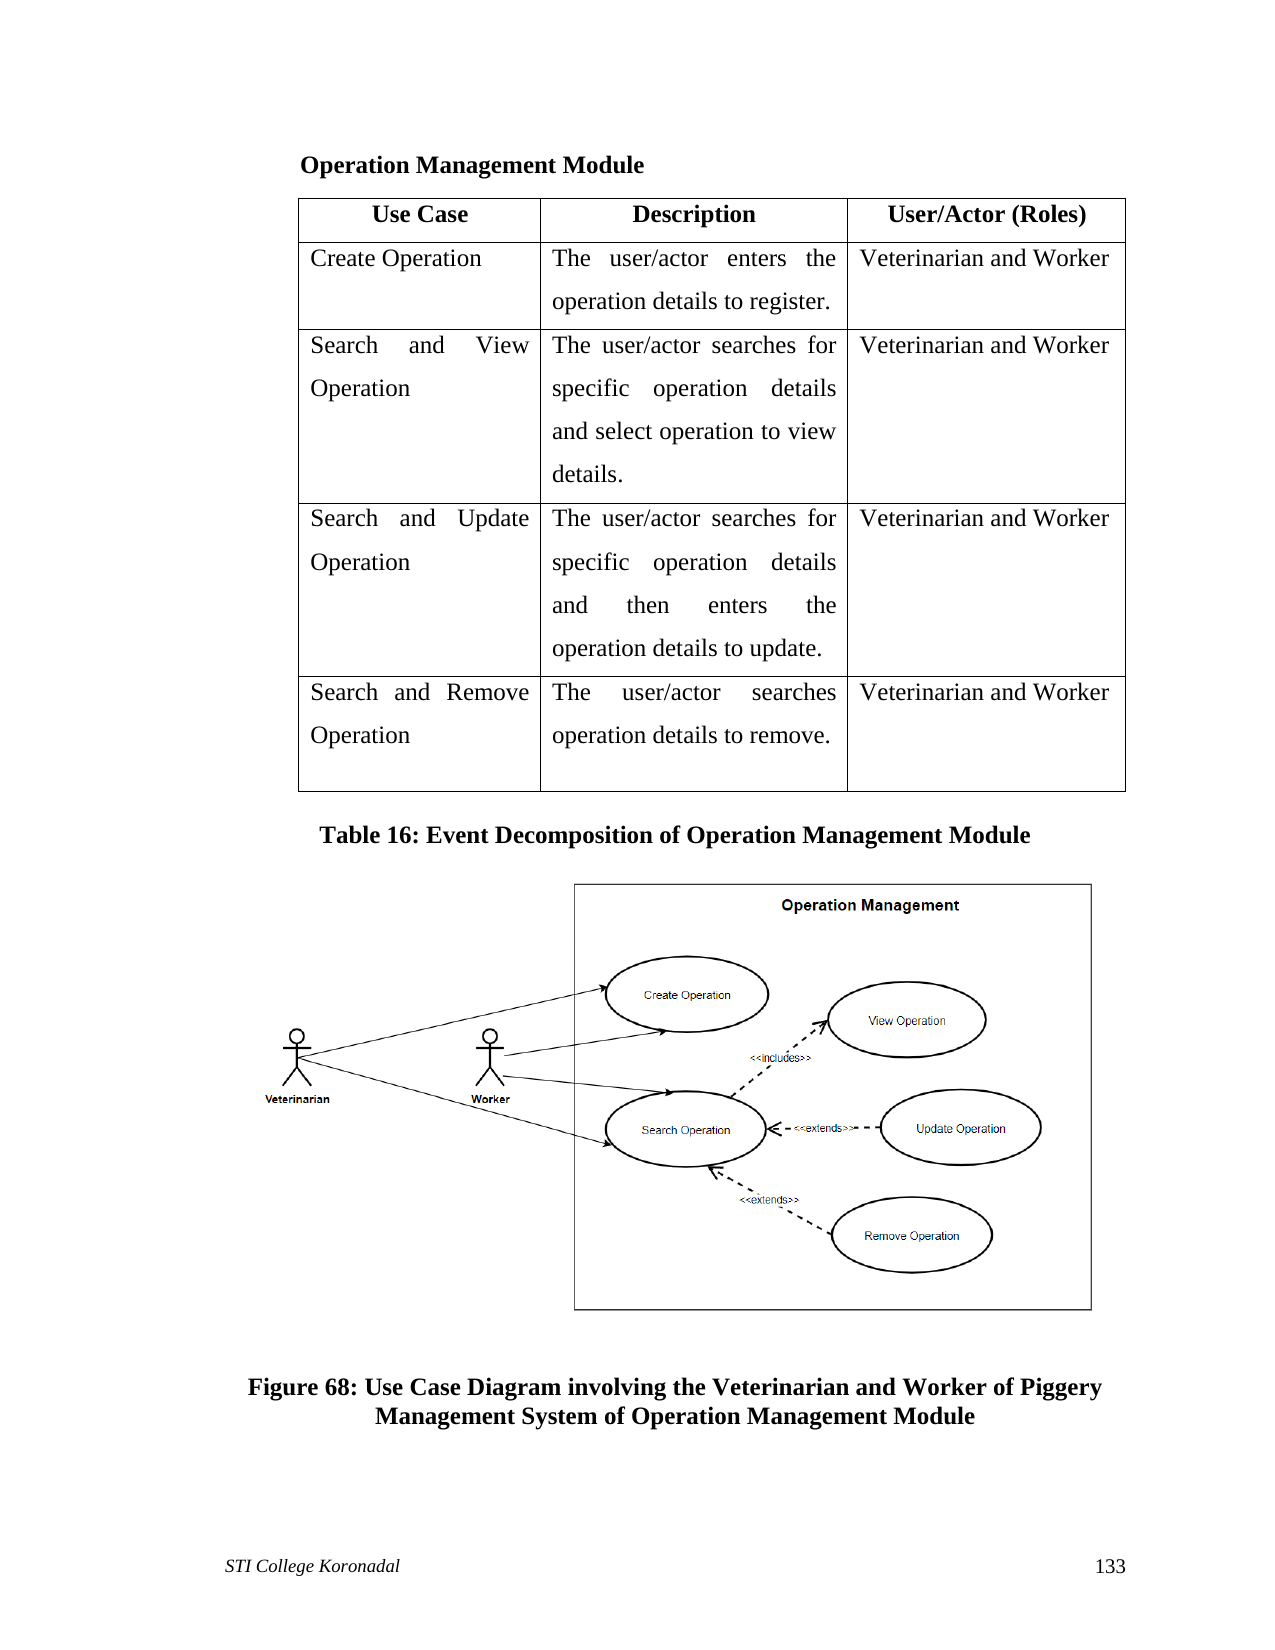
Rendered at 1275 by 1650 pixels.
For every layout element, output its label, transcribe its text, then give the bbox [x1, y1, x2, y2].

text Operation Management Module [225, 150, 1125, 179]
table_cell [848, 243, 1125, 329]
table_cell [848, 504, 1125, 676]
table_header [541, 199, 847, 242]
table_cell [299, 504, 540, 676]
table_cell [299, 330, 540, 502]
text Figure 68: Use Case Diagram involving the Veterinarian and Worker of Piggery Management System of Operation Management Module [225, 1372, 1125, 1430]
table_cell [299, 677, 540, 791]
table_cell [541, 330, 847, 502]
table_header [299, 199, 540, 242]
picture [253, 877, 1097, 1315]
text Table 16: Event Decomposition of Operation Management Module [225, 820, 1125, 849]
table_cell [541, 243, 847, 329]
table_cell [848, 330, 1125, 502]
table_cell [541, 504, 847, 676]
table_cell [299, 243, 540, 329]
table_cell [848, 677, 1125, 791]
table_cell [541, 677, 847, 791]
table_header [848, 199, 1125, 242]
